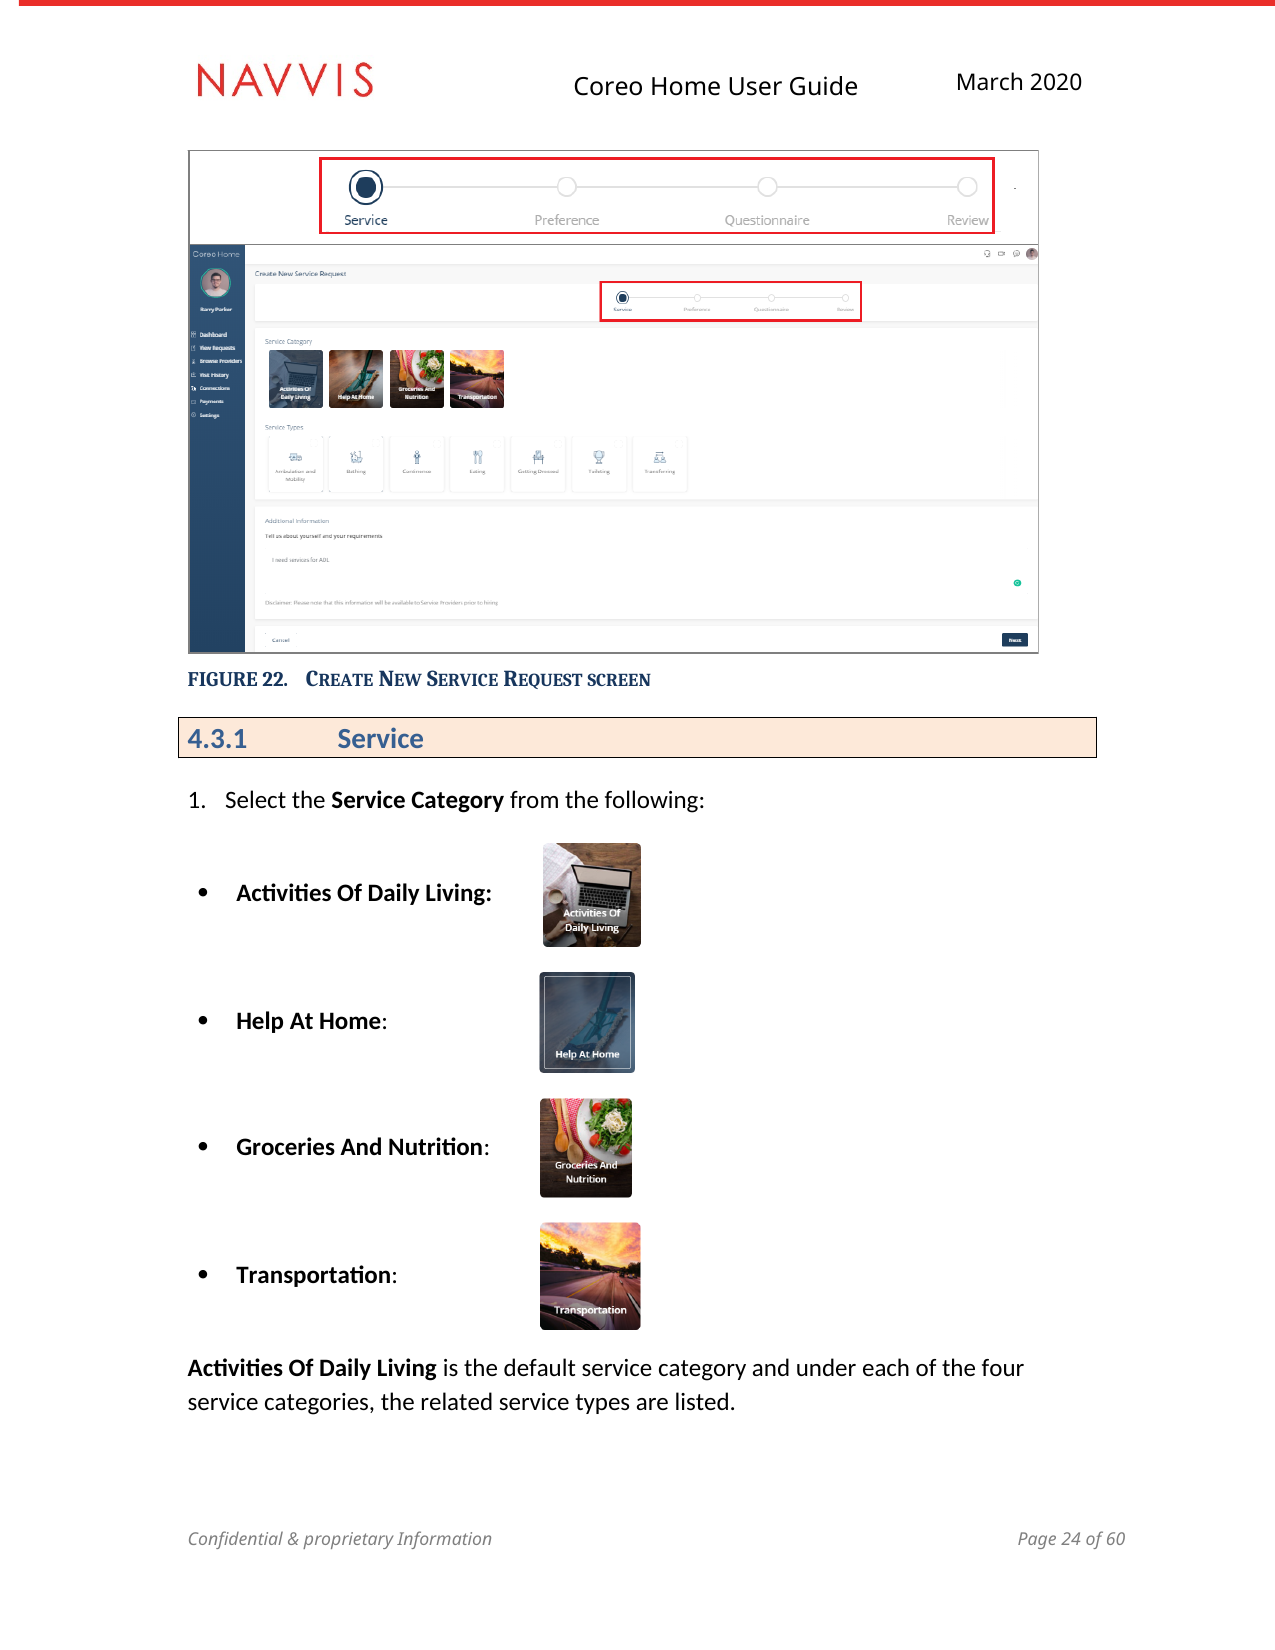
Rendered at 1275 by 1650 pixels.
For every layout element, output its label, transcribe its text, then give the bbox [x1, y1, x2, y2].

table_cell [527, 1083, 689, 1209]
table_cell Help At Home: [188, 958, 527, 1083]
table_header Activities Of Daily Living: [188, 828, 527, 958]
table_cell Groceries And Nutrition: [188, 1083, 527, 1209]
picture [538, 1221, 642, 1331]
table_cell [527, 1209, 689, 1340]
picture [538, 1095, 634, 1199]
picture [538, 970, 636, 1074]
list Select the Service Category from the following: [187, 785, 1087, 815]
table_cell Transportation: [188, 1209, 527, 1340]
subtitle Service [179, 718, 1096, 757]
table_header [527, 828, 689, 958]
picture [187, 55, 383, 104]
picture [538, 840, 644, 949]
table_cell [527, 958, 689, 1083]
text Create New Service Request screen [187, 666, 1087, 692]
picture [187, 150, 1039, 654]
text Activities Of Daily Living is the default service category and under each of the four service categories, the related service types are listed. [187, 1353, 1087, 1417]
